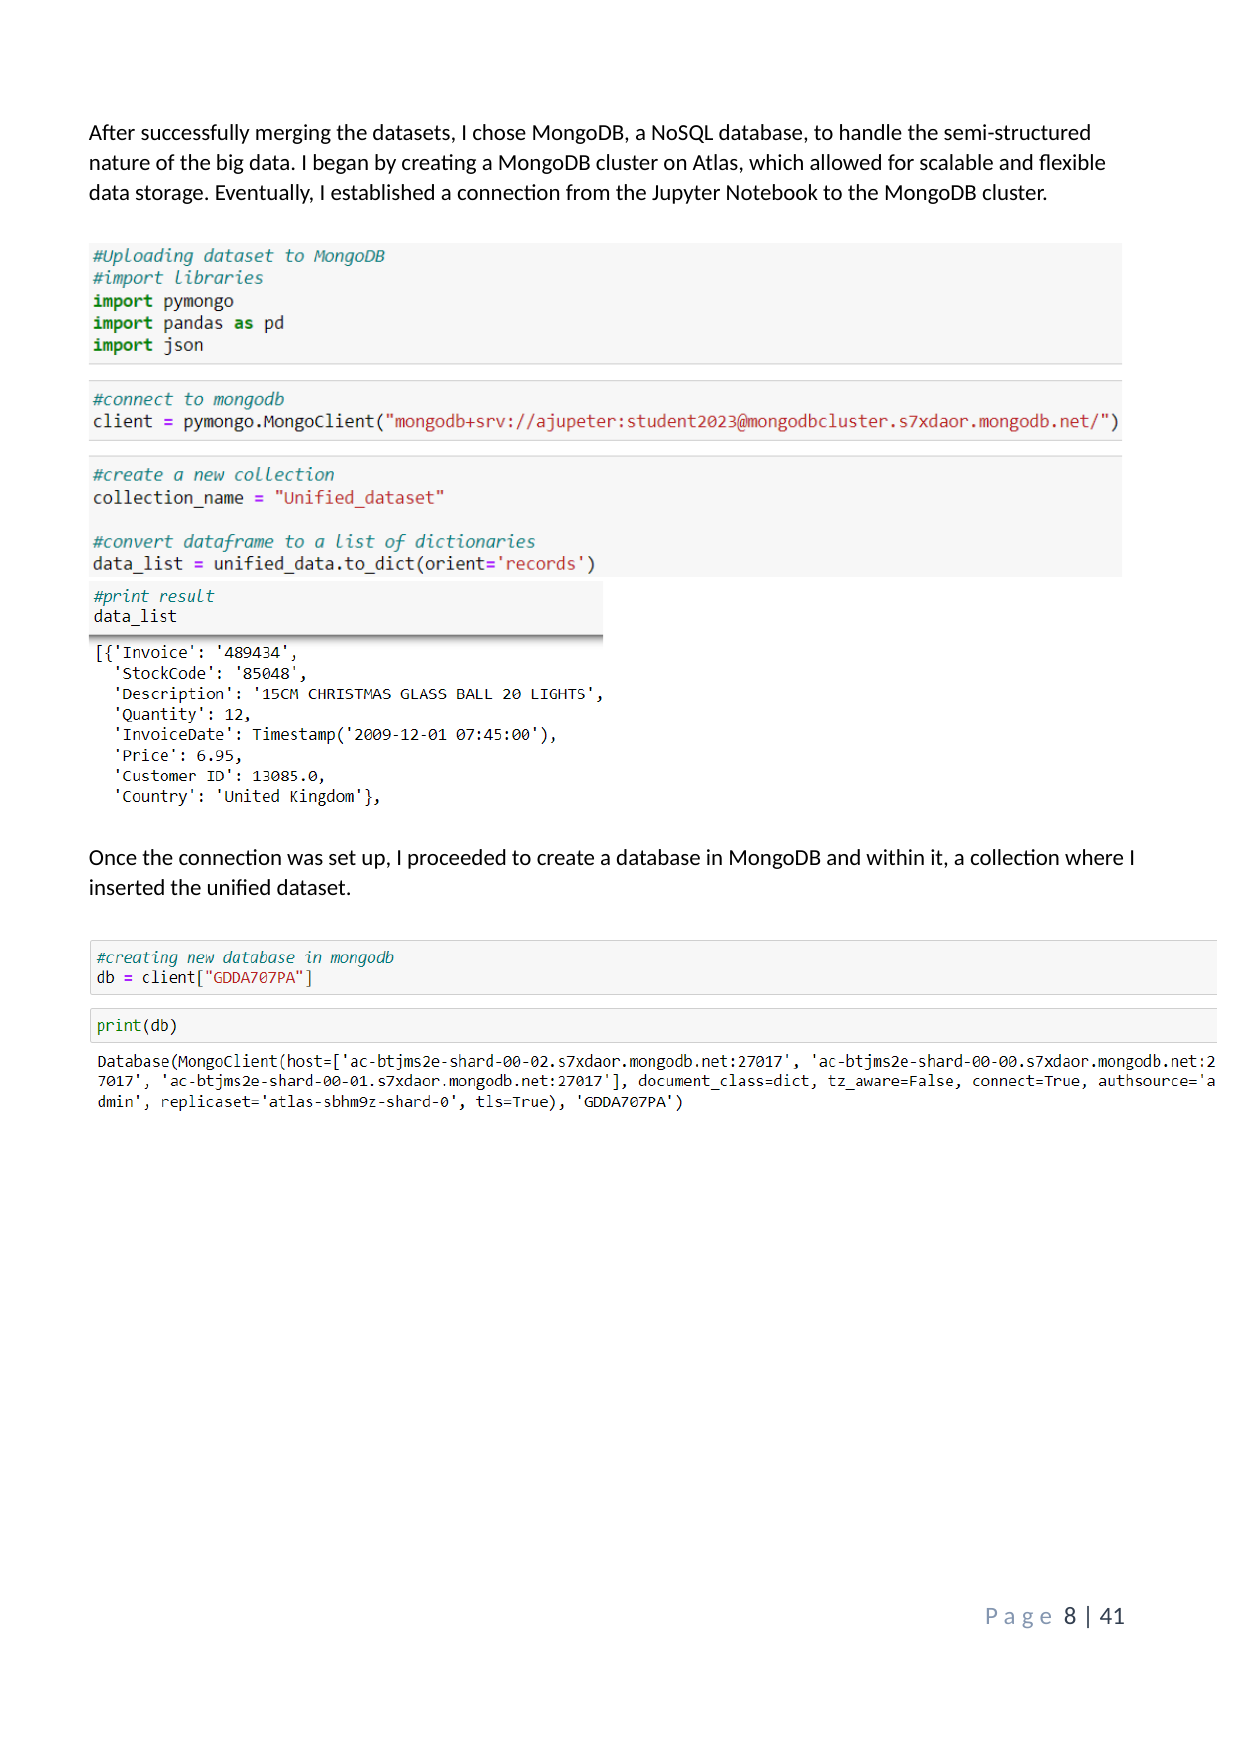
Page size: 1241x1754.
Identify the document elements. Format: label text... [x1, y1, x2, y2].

text After successfully merging the datasets, I chose MongoDB, a NoSQL database, to handle the semi-structured nature of the big data. I began by creating a MongoDB cluster on Atlas, which allowed for scalable and flexible data storage. Eventually, I established a connection from the Jupyter Notebook to the MongoDB cluster. [89, 118, 1152, 207]
picture [88, 938, 1217, 1117]
picture [88, 243, 1123, 577]
text Once the connection was set up, I proceeded to create a database in MongoDB and within it, a collection where I inserted the unified dataset. [89, 843, 1152, 902]
picture [88, 581, 604, 807]
